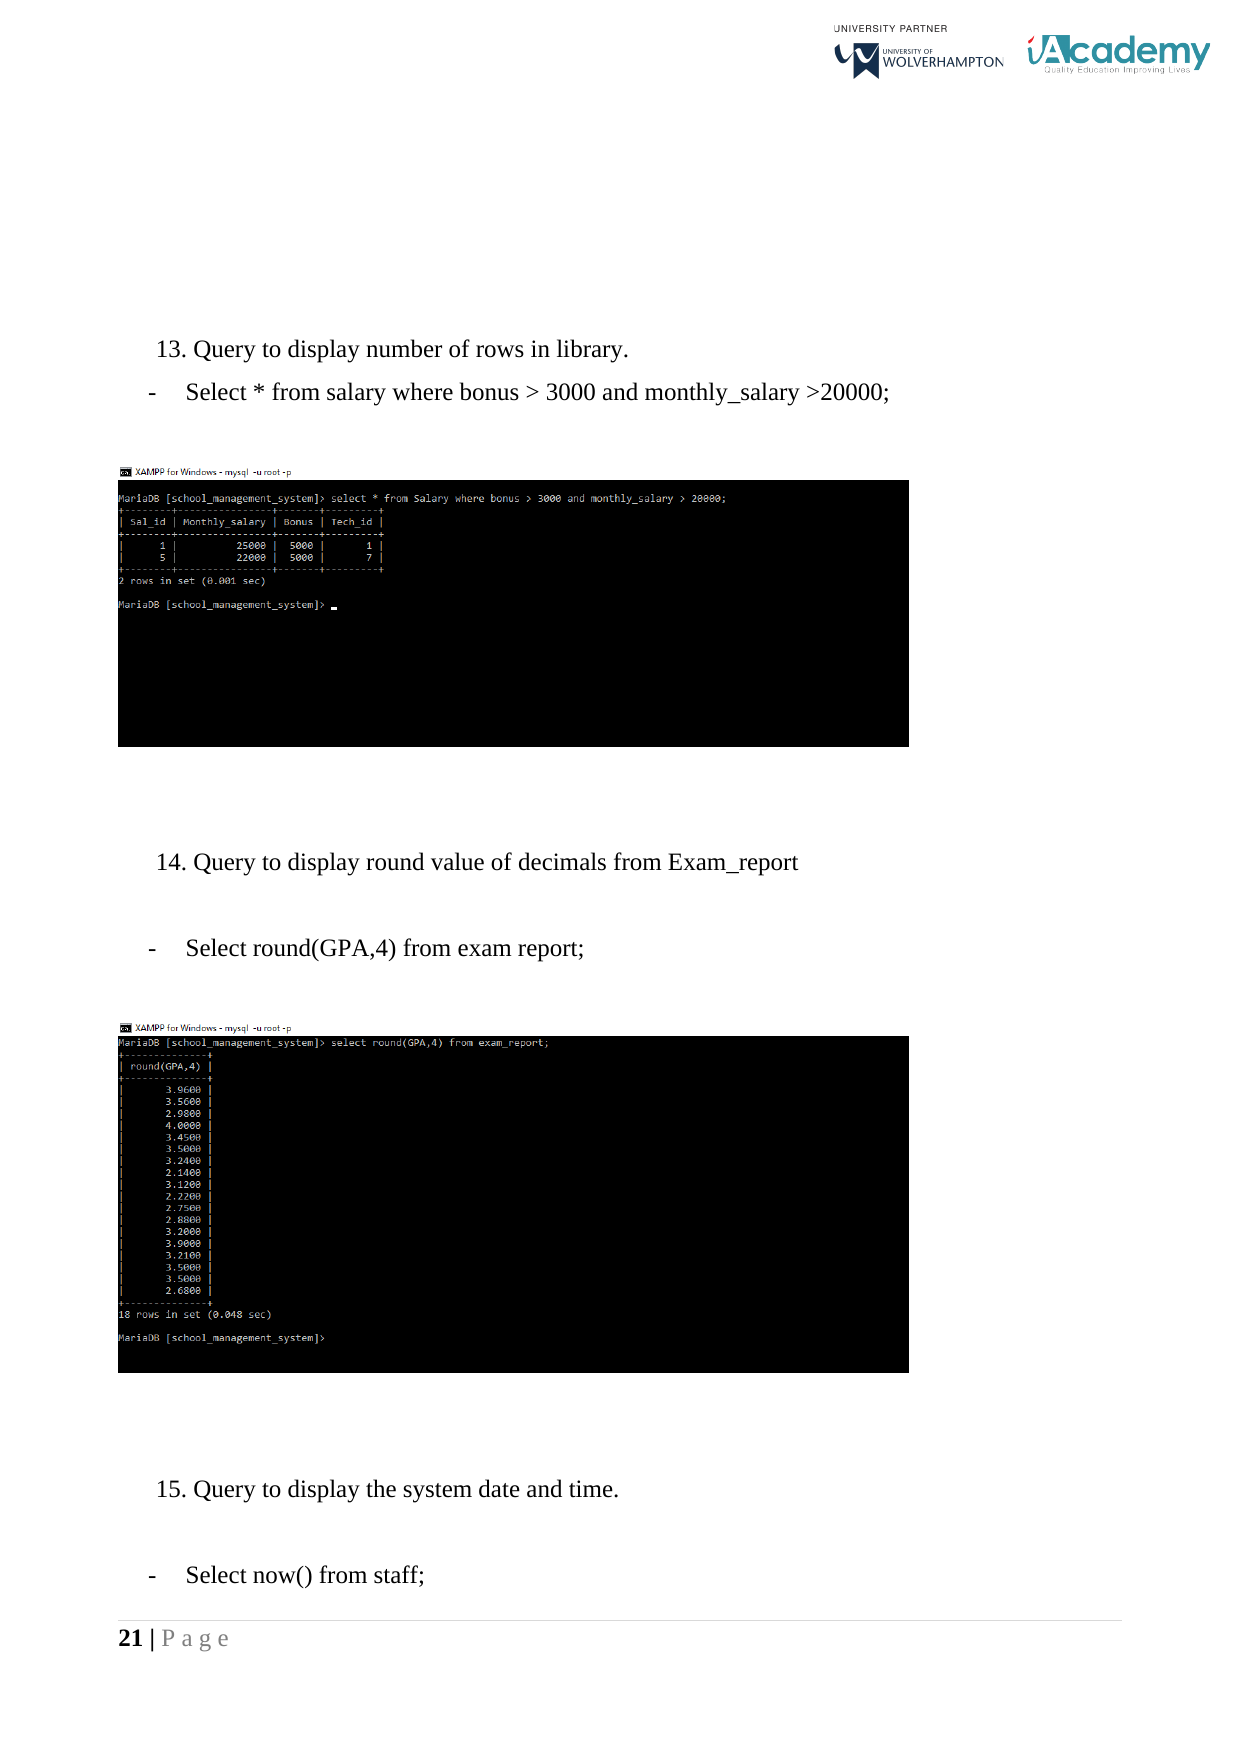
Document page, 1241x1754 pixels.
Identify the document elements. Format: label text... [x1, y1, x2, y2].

picture [834, 25, 1004, 79]
picture [1027, 35, 1210, 74]
list Select now() from staff; [148, 1560, 1122, 1589]
list Query to display round value of decimals from Exam_report [156, 847, 1122, 876]
list Query to display number of rows in library. [156, 334, 1122, 362]
list Query to display the system date and time. [156, 1474, 1122, 1502]
picture [118, 1019, 909, 1373]
list Select round(GPA,4) from exam report; [148, 933, 1122, 962]
picture [118, 463, 909, 747]
list Select * from salary where bonus > 3000 and monthly_salary >20000; [148, 377, 1122, 406]
